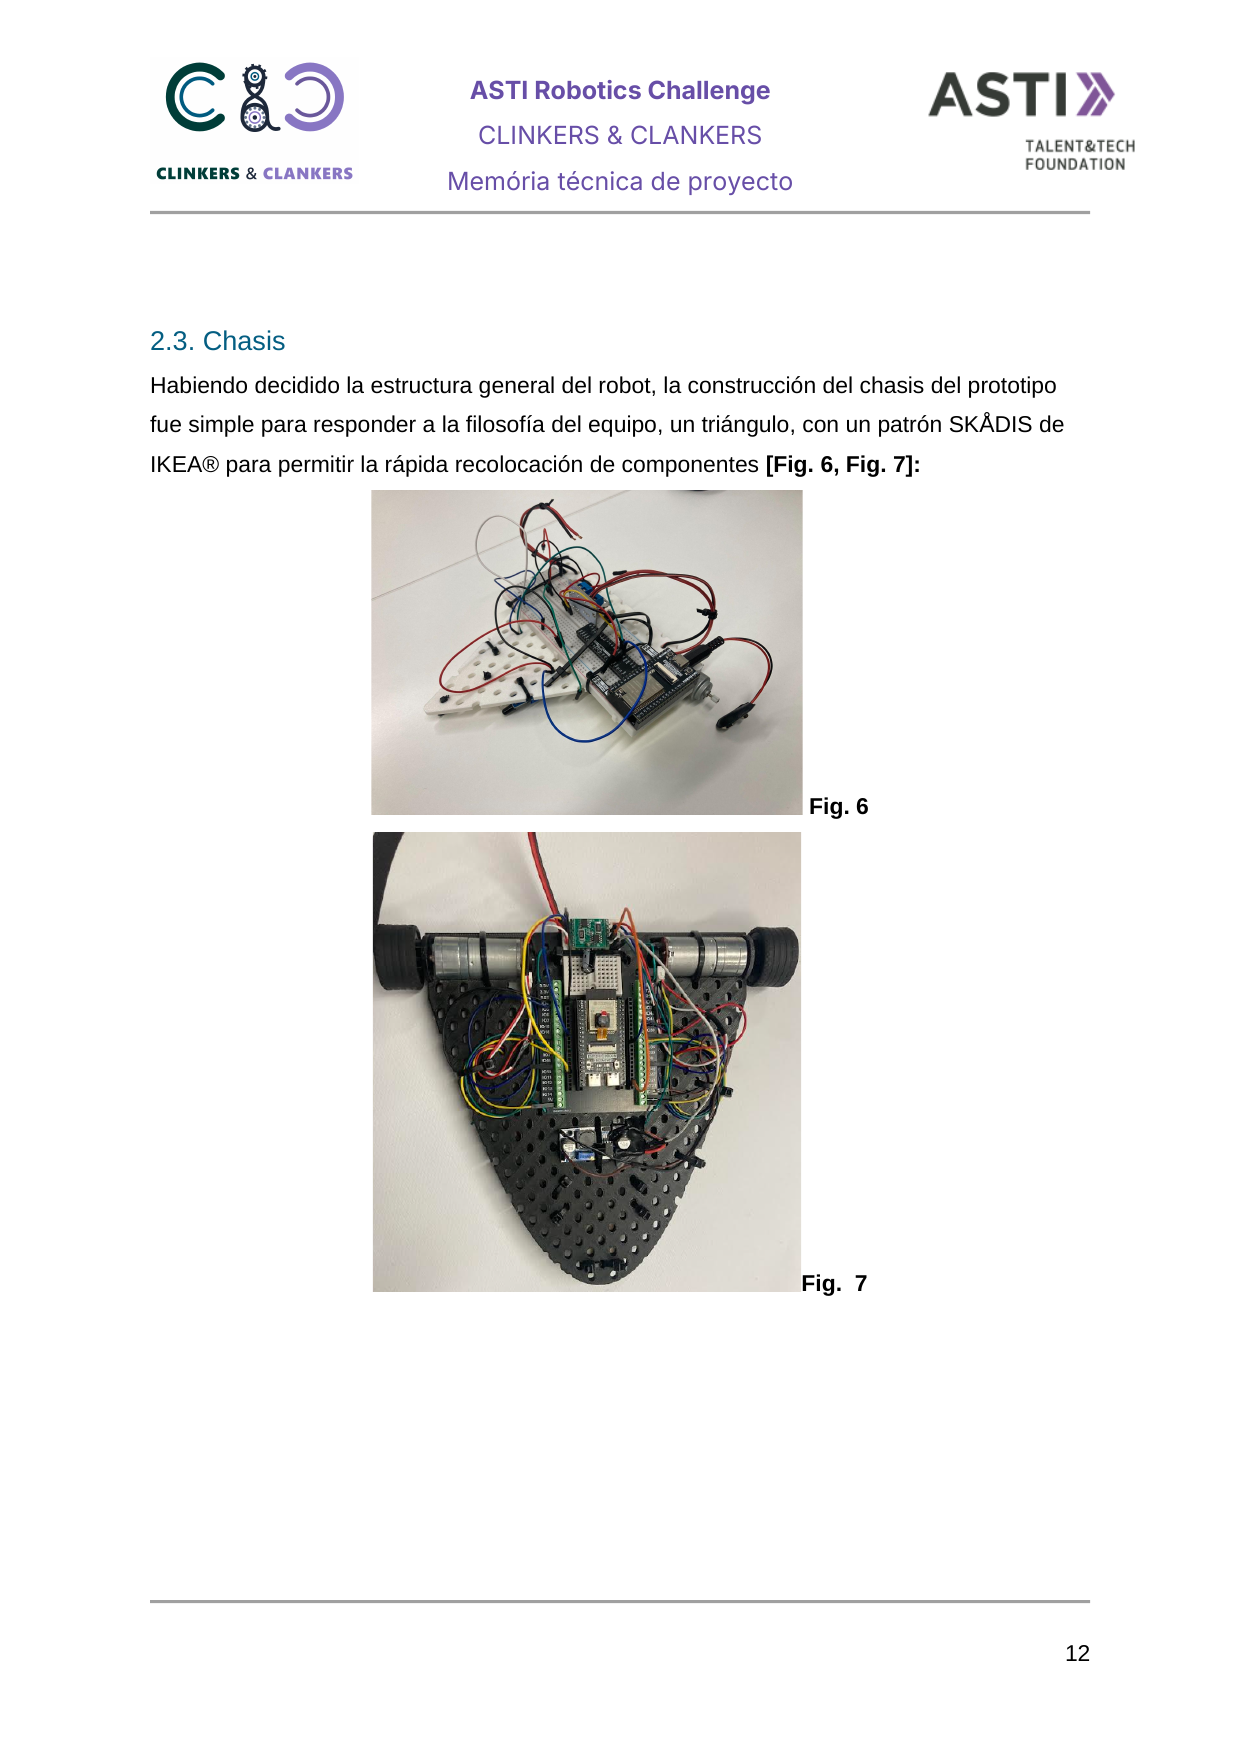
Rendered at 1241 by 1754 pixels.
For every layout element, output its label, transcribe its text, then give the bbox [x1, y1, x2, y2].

picture [150, 57, 359, 184]
text Habiendo decidido la estructura general del robot, la construcción del chasis del prototipo fue simple para responder a la filosofía del equipo, un triángulo, con un patrón SKÅDIS de IKEA® para permitir la rápida recolocación de componentes [Fig. 6, Fig. 7]: [150, 372, 1090, 477]
picture [875, 67, 1187, 176]
picture [372, 832, 802, 1292]
subtitle 2.3. Chasis [150, 325, 1090, 356]
picture [371, 490, 803, 815]
